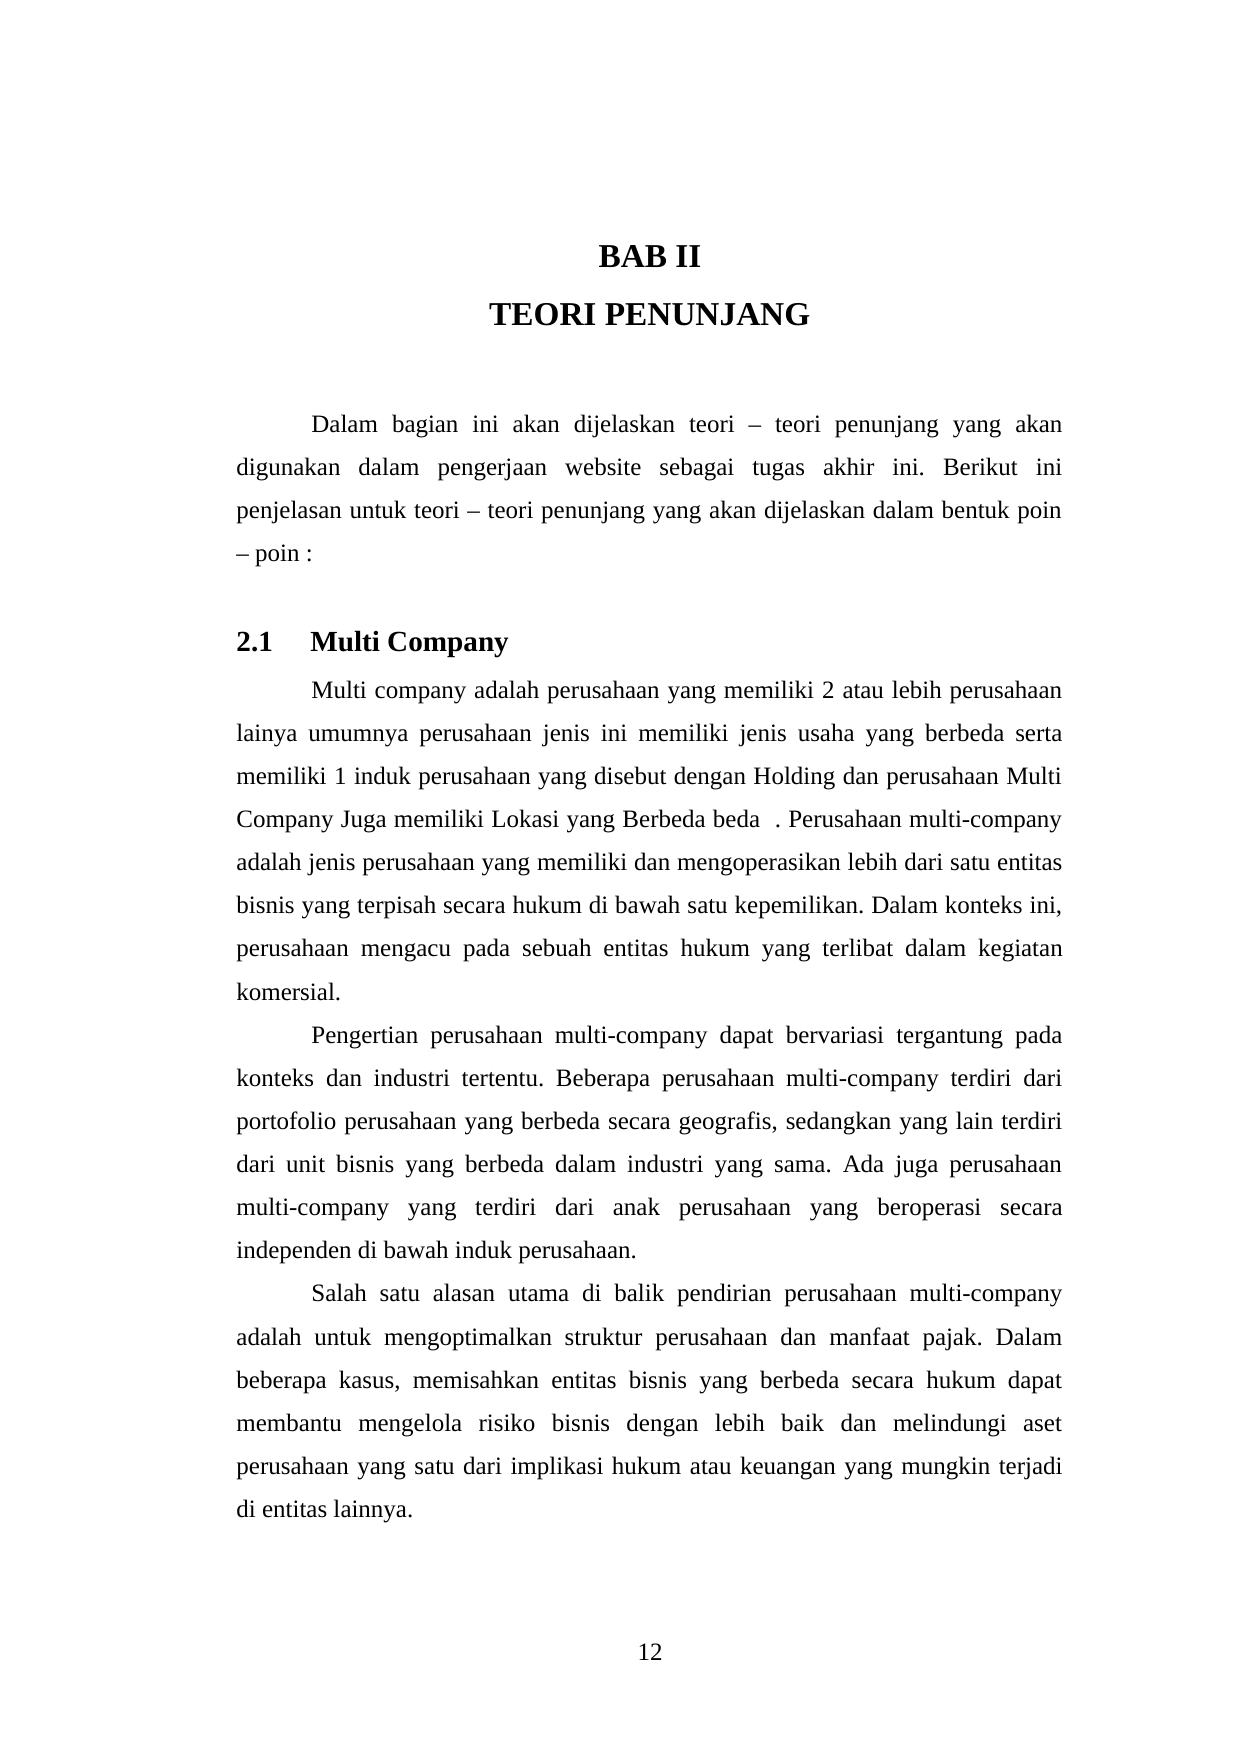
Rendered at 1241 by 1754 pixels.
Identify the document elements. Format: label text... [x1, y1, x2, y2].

text Pengertian perusahaan multi-company dapat bervariasi tergantung pada konteks dan industri tertentu. Beberapa perusahaan multi-company terdiri dari portofolio perusahaan yang berbeda secara geografis, sedangkan yang lain terdiri dari unit bisnis yang berbeda dalam industri yang sama. Ada juga perusahaan multi-company yang terdiri dari anak perusahaan yang beroperasi secara independen di bawah induk perusahaan. [236, 1020, 1063, 1264]
text Multi company adalah perusahaan yang memiliki 2 atau lebih perusahaan lainya umumnya perusahaan jenis ini memiliki jenis usaha yang berbeda serta memiliki 1 induk perusahaan yang disebut dengan Holding dan perusahaan Multi Company Juga memiliki Lokasi yang Berbeda beda . Perusahaan multi-company adalah jenis perusahaan yang memiliki dan mengoperasikan lebih dari satu entitas bisnis yang terpisah secara hukum di bawah satu kepemilikan. Dalam konteks ini, perusahaan mengacu pada sebuah entitas hukum yang terlibat dalam kegiatan komersial. [236, 675, 1063, 1005]
text TEORI PENUNJANG [236, 294, 1063, 332]
text Salah satu alasan utama di balik pendirian perusahaan multi-company adalah untuk mengoptimalkan struktur perusahaan dan manfaat pajak. Dalam beberapa kasus, memisahkan entitas bisnis yang berbeda secara hukum dapat membantu mengelola risiko bisnis dengan lebih baik dan melindungi aset perusahaan yang satu dari implikasi hukum atau keuangan yang mungkin terjadi di entitas lainnya. [236, 1278, 1063, 1523]
text BAB II [236, 236, 1063, 274]
text Dalam bagian ini akan dijelaskan teori – teori penunjang yang akan digunakan dalam pengerjaan website sebagai tugas akhir ini. Berikut ini penjelasan untuk teori – teori penunjang yang akan dijelaskan dalam bentuk poin – poin : [236, 409, 1063, 567]
list Multi Company [236, 624, 1063, 658]
